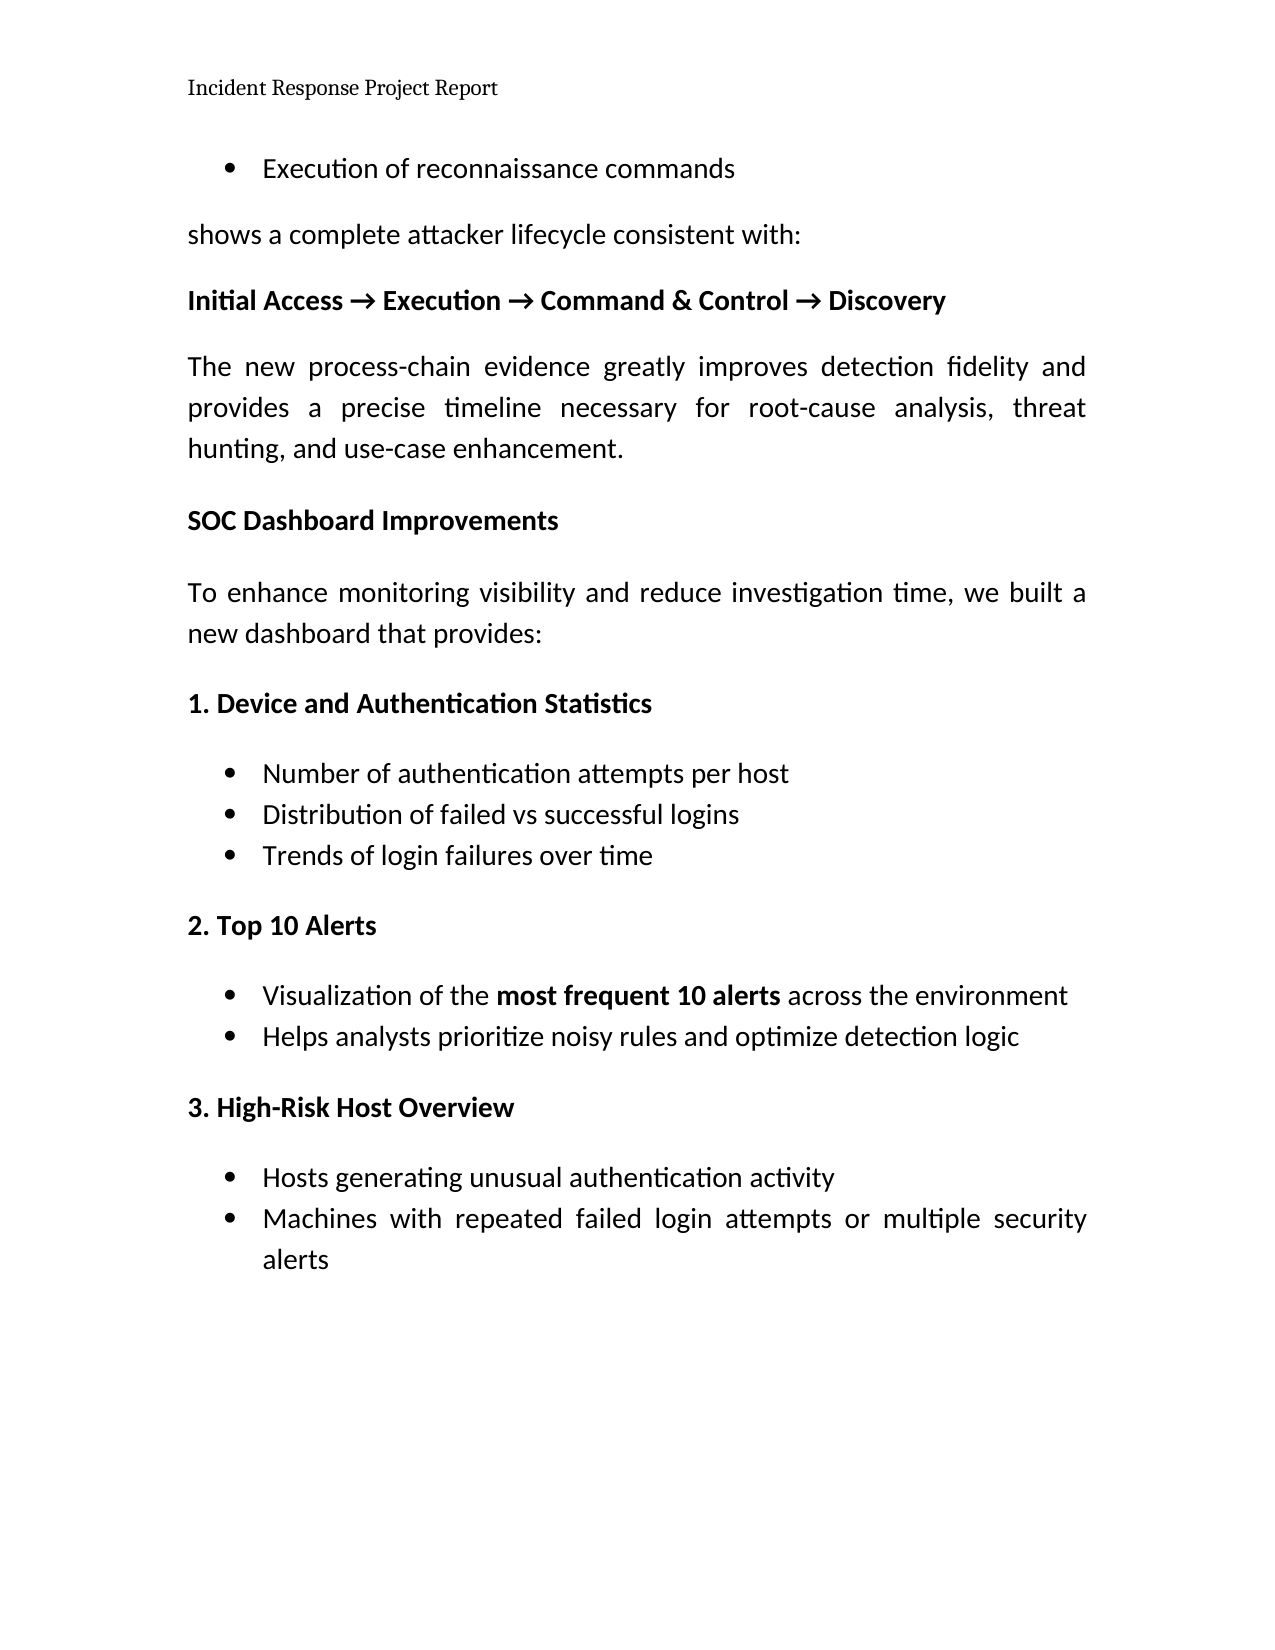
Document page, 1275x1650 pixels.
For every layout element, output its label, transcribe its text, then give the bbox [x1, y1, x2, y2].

list Trends of login failures over time [225, 837, 1087, 873]
list Visualization of the most frequent 10 alerts across the environment [225, 977, 1087, 1013]
list Machines with repeated failed login attempts or multiple security alerts [225, 1200, 1087, 1276]
text shows a complete attacker lifecycle consistent with: [187, 216, 1087, 252]
list Distribution of failed vs successful logins [225, 796, 1087, 832]
list Number of authentication attempts per host [225, 755, 1087, 791]
subtitle 3. High-Risk Host Overview [187, 1089, 1087, 1124]
text Initial Access → Execution → Command & Control → Discovery [187, 282, 1087, 317]
text To enhance monitoring visibility and reduce investigation time, we built a new dashboard that provides: [187, 574, 1087, 650]
list Hosts generating unusual authentication activity [225, 1159, 1087, 1194]
text The new process-chain evidence greatly improves detection fidelity and provides a precise timeline necessary for root-cause analysis, threat hunting, and use-case enhancement. [187, 348, 1087, 465]
list Execution of reconnaissance commands [225, 150, 1087, 186]
subtitle SOC Dashboard Improvements [187, 502, 1087, 537]
subtitle 2. Top 10 Alerts [187, 907, 1087, 943]
subtitle 1. Device and Authentication Statistics [187, 685, 1087, 721]
list Helps analysts prioritize noisy rules and optimize detection logic [225, 1018, 1087, 1054]
